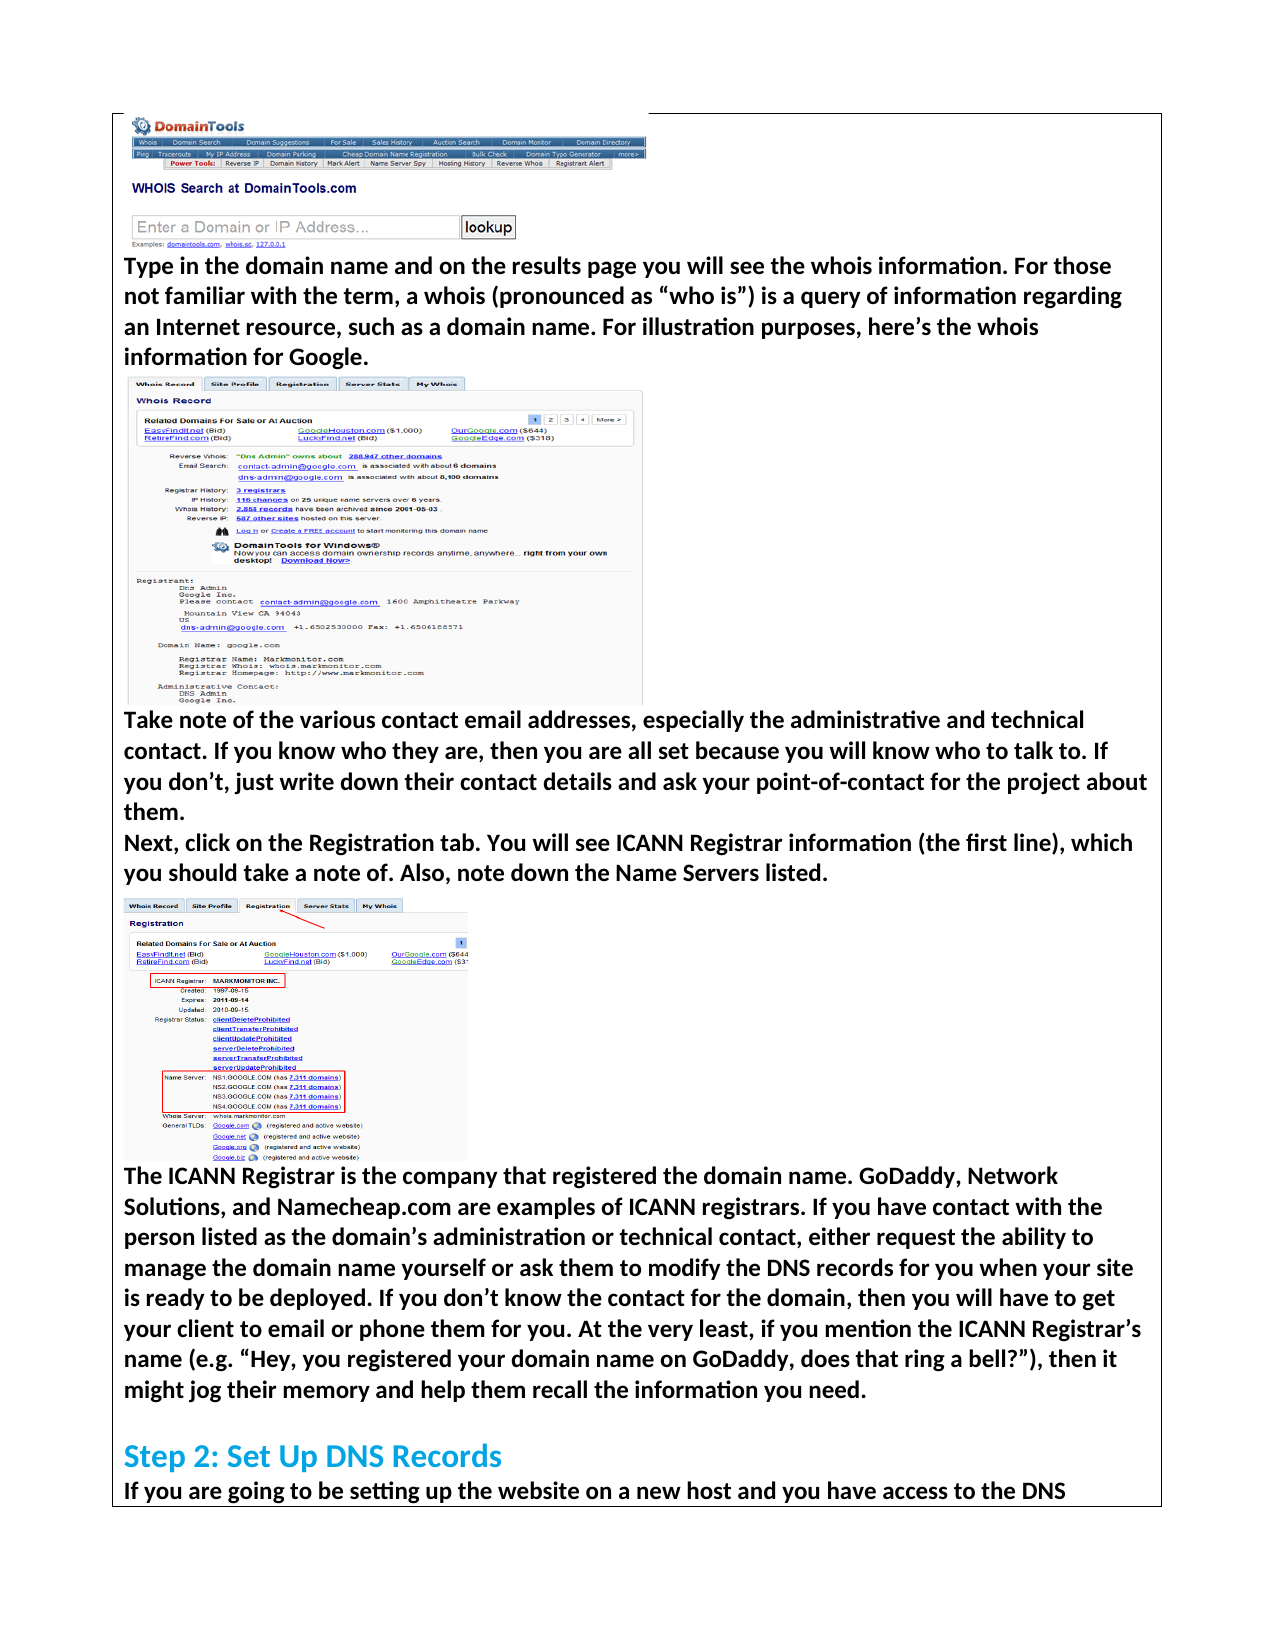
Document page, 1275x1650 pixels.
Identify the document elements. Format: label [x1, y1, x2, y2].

table_cell [113, 114, 1161, 1506]
picture [123, 113, 649, 250]
picture [123, 887, 469, 1161]
picture [123, 372, 649, 705]
